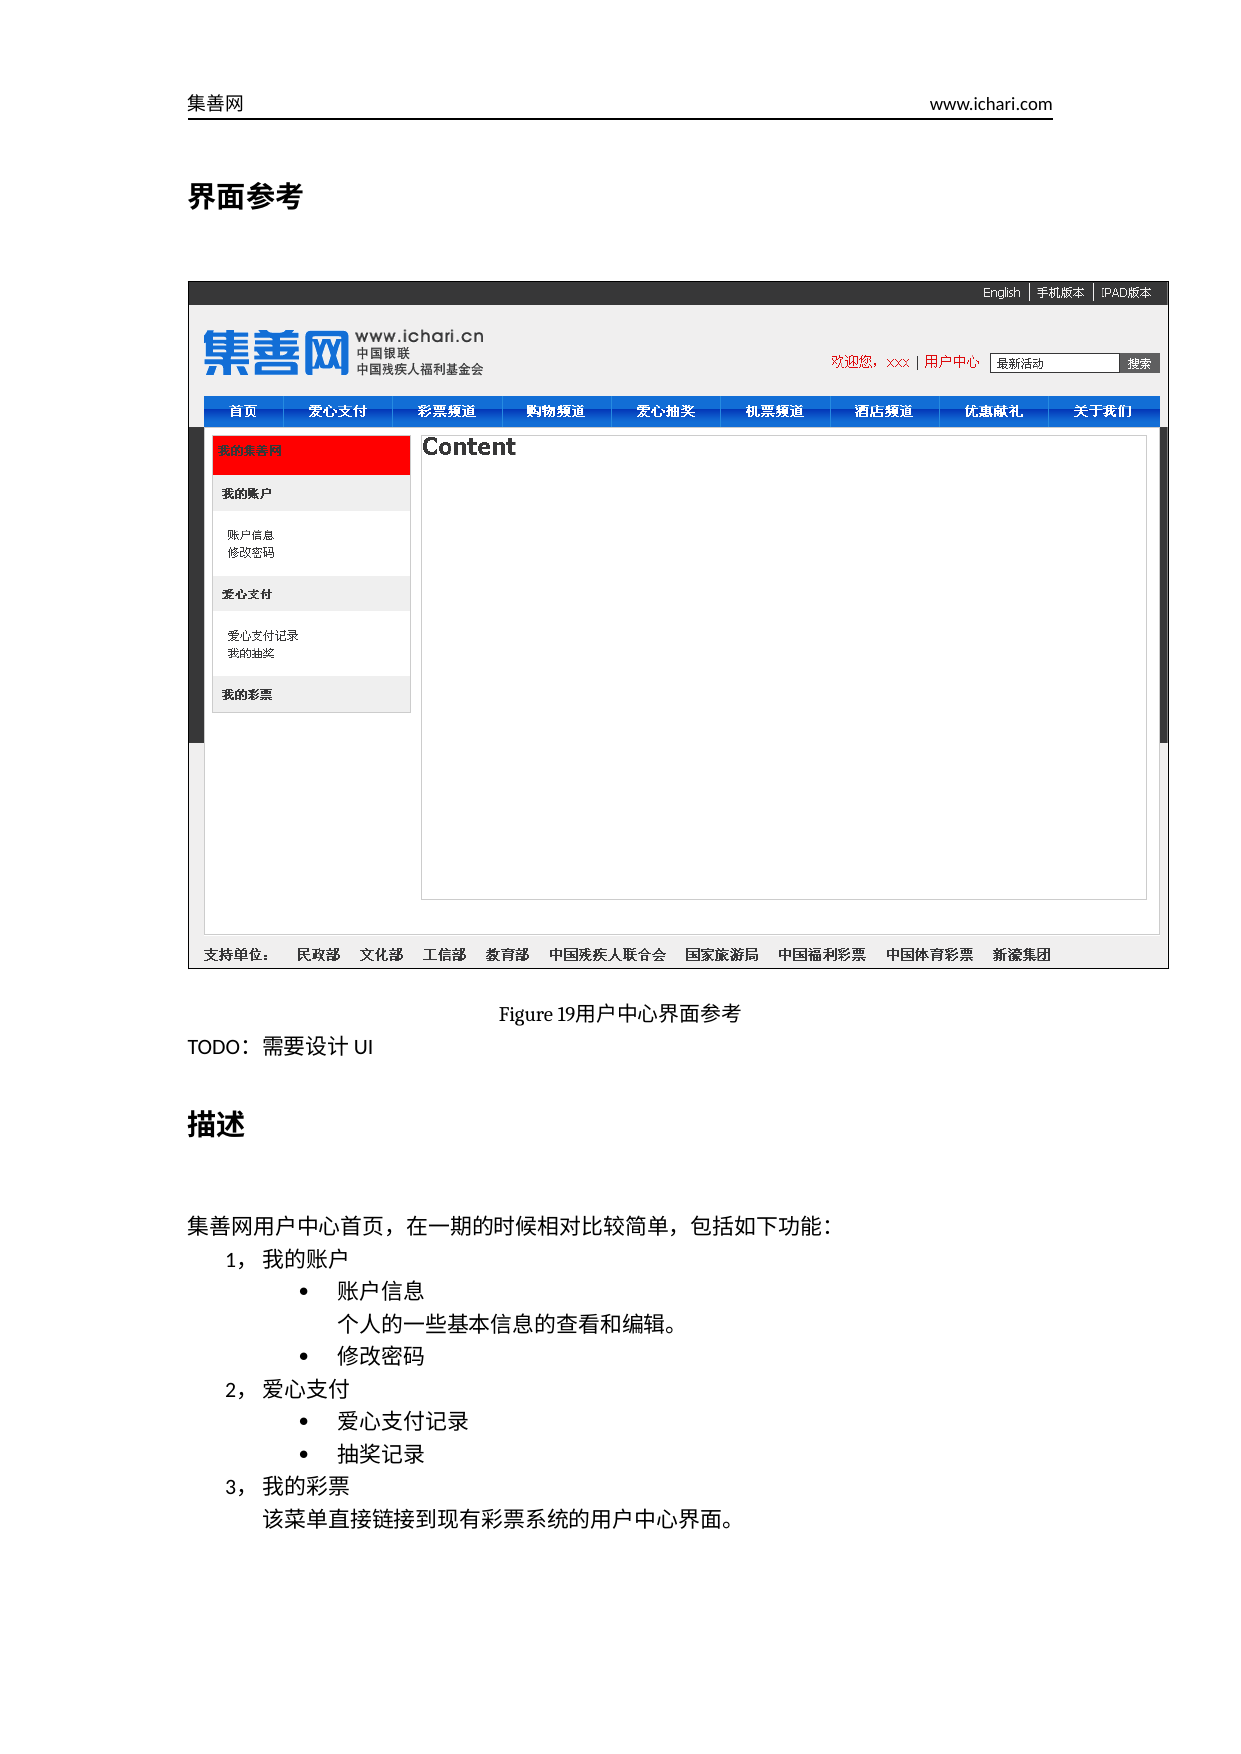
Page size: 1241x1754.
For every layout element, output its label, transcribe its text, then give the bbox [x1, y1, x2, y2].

subtitle 界面参考 [187, 162, 1053, 227]
picture [189, 282, 1168, 968]
list 我的彩票 [225, 1469, 1053, 1501]
list 爱心支付 [225, 1371, 1053, 1404]
list 爱心支付记录 [300, 1404, 1053, 1436]
text 集善网用户中心首页，在一期的时候相对比较简单，包括如下功能： [187, 1209, 1053, 1241]
list 修改密码 [300, 1339, 1053, 1371]
list 该菜单直接链接到现有彩票系统的用户中心界面。 [262, 1501, 1053, 1534]
list 账户信息 [300, 1274, 1053, 1306]
text TODO：需要设计UI [187, 1028, 1053, 1061]
list 个人的一些基本信息的查看和编辑。 [337, 1306, 1053, 1339]
list 抽奖记录 [300, 1436, 1053, 1469]
list 我的账户 [225, 1241, 1053, 1274]
subtitle 描述 [187, 1090, 1053, 1155]
